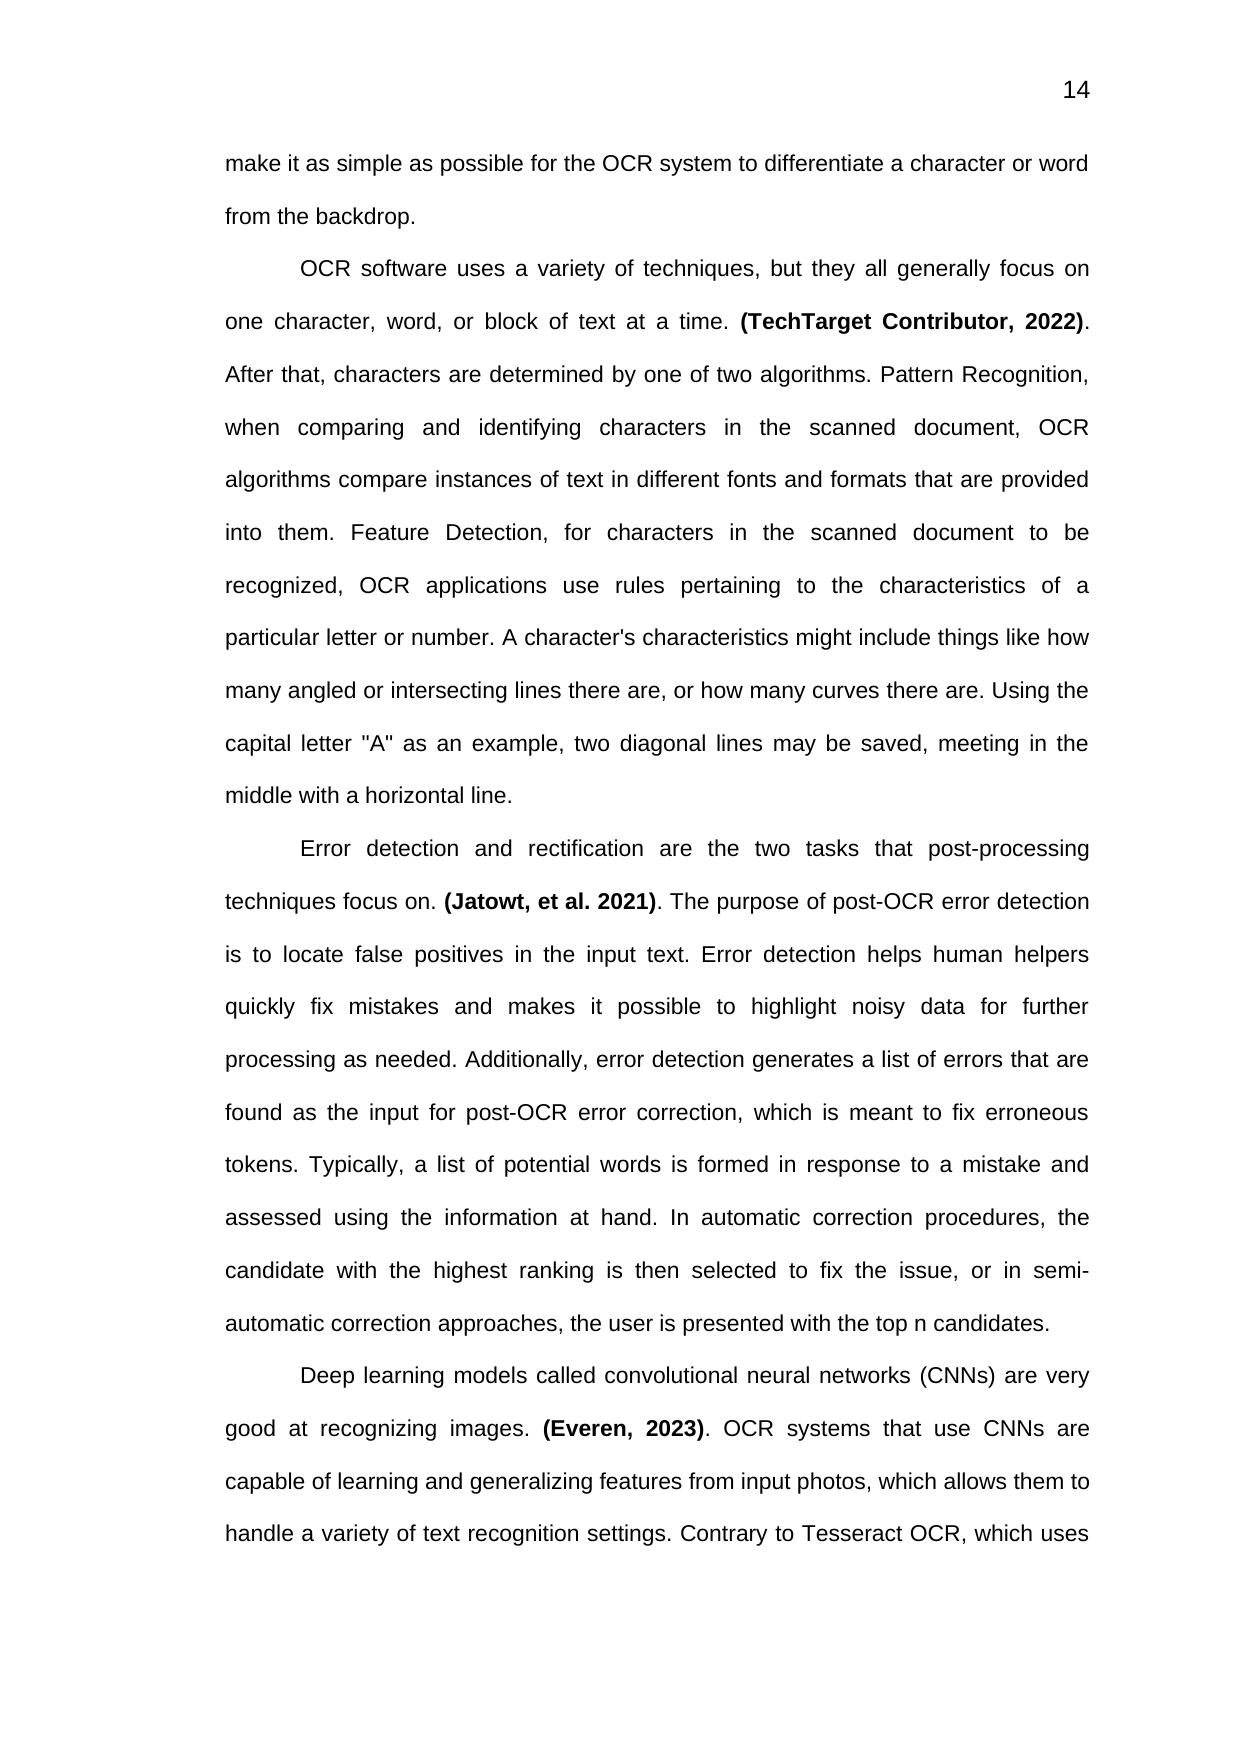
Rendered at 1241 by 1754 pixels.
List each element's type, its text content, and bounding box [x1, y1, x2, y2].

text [225, 150, 1090, 229]
text OCR software uses a variety of techniques, but they all generally focus on one character, word, or block of text at a time. (TechTarget Contributor, 2022). After that, characters are determined by one of two algorithms. Pattern Recognition, when comparing and identifying characters in the scanned document, OCR algorithms compare instances of text in different fonts and formats that are provided into them. Feature Detection, for characters in the scanned document to be recognized, OCR applications use rules pertaining to the characteristics of a particular letter or number. A character's characteristics might include things like how many angled or intersecting lines there are, or how many curves there are. Using the capital letter "A" as an example, two diagonal lines may be saved, meeting in the middle with a horizontal line. [225, 255, 1090, 809]
text Error detection and rectification are the two tasks that post-processing techniques focus on. (Jatowt, et al. 2021). The purpose of post-OCR error detection is to locate false positives in the input text. Error detection helps human helpers quickly fix mistakes and makes it possible to highlight noisy data for further processing as needed. Additionally, error detection generates a list of errors that are found as the input for post-OCR error correction, which is meant to fix erroneous tokens. Typically, a list of potential words is formed in response to a mistake and assessed using the information at hand. In automatic correction procedures, the candidate with the highest ranking is then selected to fix the issue, or in semi-automatic correction approaches, the user is presented with the top n candidates. [225, 835, 1090, 1336]
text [225, 1362, 1090, 1547]
